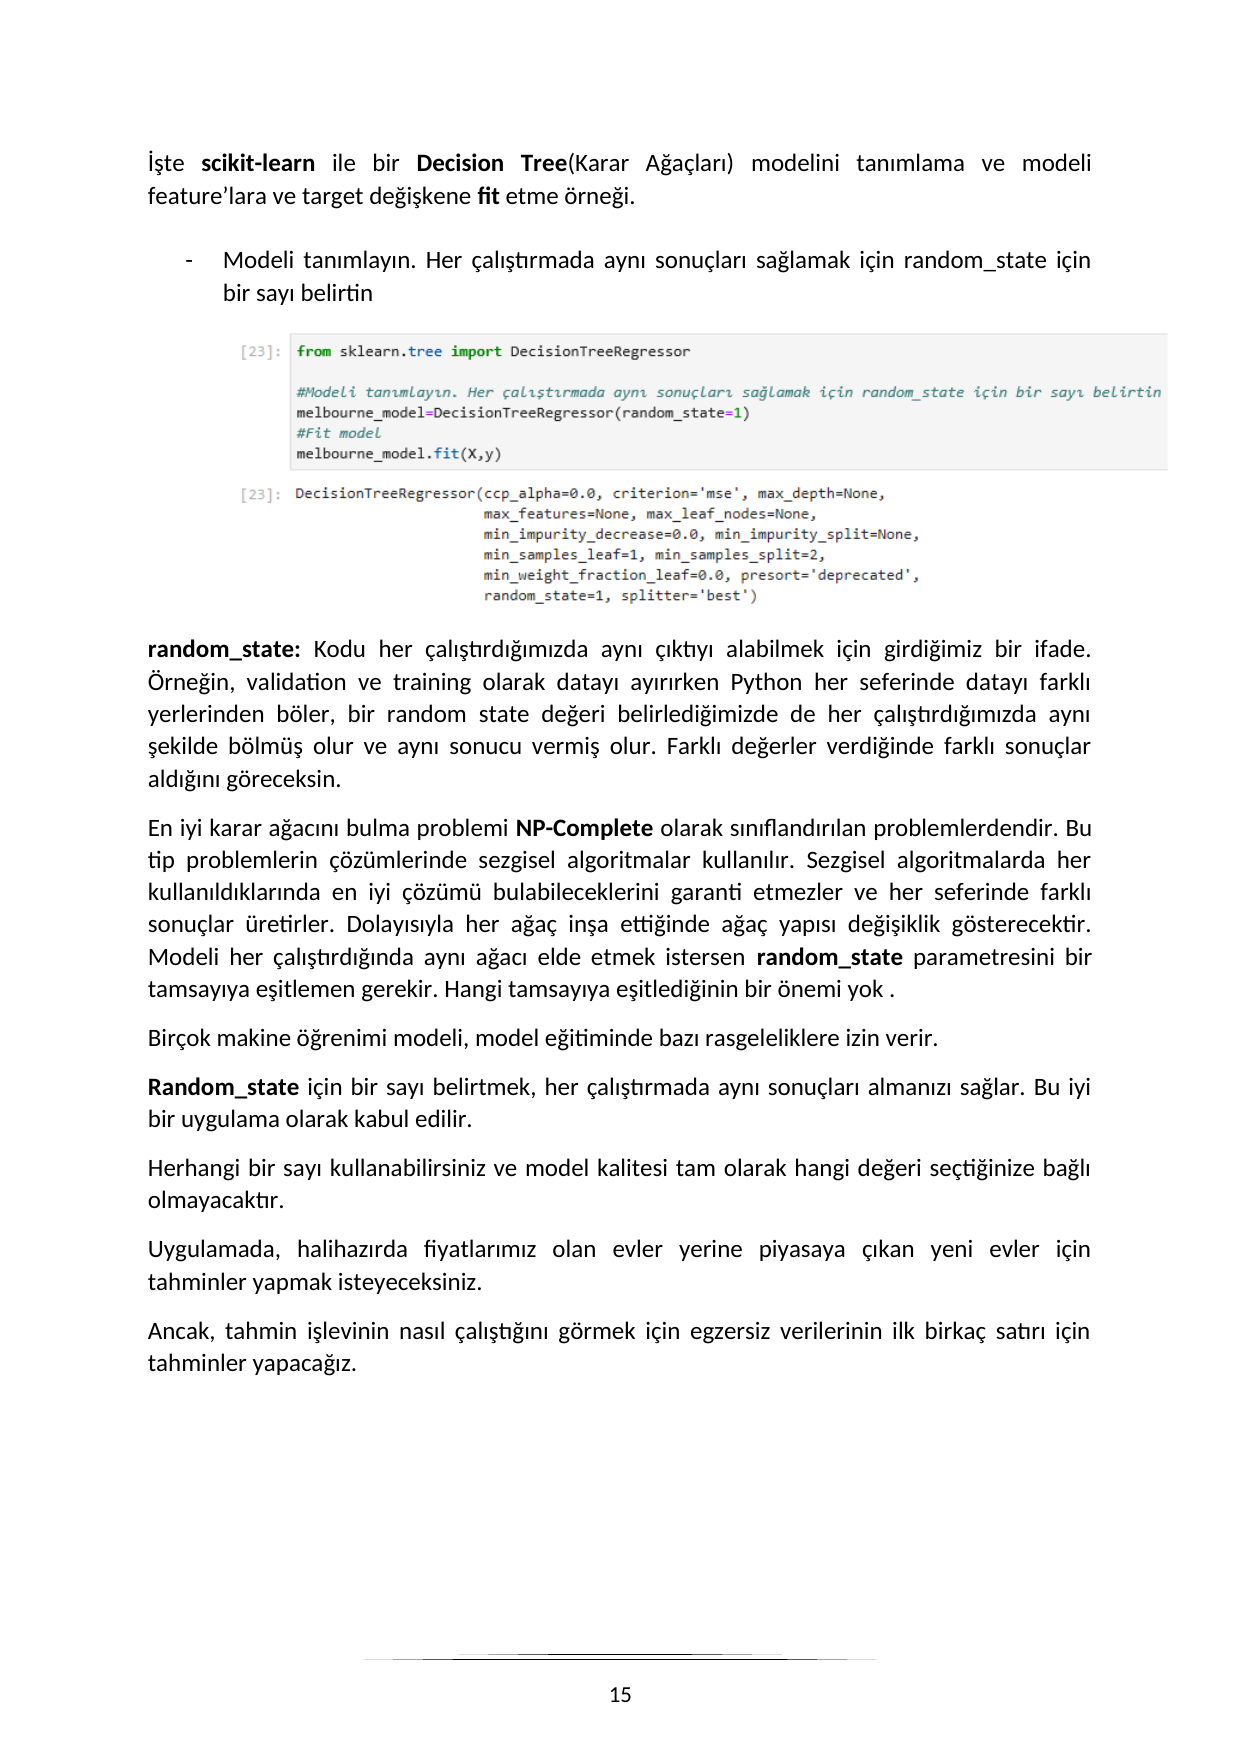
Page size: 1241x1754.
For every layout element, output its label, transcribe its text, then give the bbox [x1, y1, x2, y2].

text Random_state için bir sayı belirtmek, her çalıştırmada aynı sonuçları almanızı sağlar. Bu iyi bir uygulama olarak kabul edilir. [148, 1071, 1093, 1134]
text En iyi karar ağacını bulma problemi NP-Complete olarak sınıflandırılan problemlerdendir. Bu tip problemlerin çözümlerinde sezgisel algoritmalar kullanılır. Sezgisel algoritmalarda her kullanıldıklarında en iyi çözümü bulabileceklerini garanti etmezler ve her seferinde farklı sonuçlar üretirler. Dolayısıyla her ağaç inşa ettiğinde ağaç yapısı değişiklik gösterecektir. Modeli her çalıştırdığında aynı ağacı elde etmek istersen random_state parametresini bir tamsayıya eşitlemen gerekir. Hangi tamsayıya eşitlediğinin bir önemi yok . [148, 812, 1093, 1004]
picture [222, 325, 1168, 616]
list Modeli tanımlayın. Her çalıştırmada aynı sonuçları sağlamak için random_state için bir sayı belirtin [185, 244, 1093, 307]
text Birçok makine öğrenimi modeli, model eğitiminde bazı rasgeleliklere izin verir. [148, 1022, 1093, 1053]
text Uygulamada, halihazırda fiyatlarımız olan evler yerine piyasaya çıkan yeni evler için tahminler yapmak isteyeceksiniz. [148, 1233, 1093, 1296]
text İşte scikit-learn ile bir Decision Tree(Karar Ağaçları) modelini tanımlama ve modeli feature’lara ve target değişkene fit etme örneği. [148, 148, 1093, 210]
text Ancak, tahmin işlevinin nasıl çalıştığını görmek için egzersiz verilerinin ilk birkaç satırı için tahminler yapacağız. [148, 1315, 1093, 1378]
text random_state: Kodu her çalıştırdığımızda aynı çıktıyı alabilmek için girdiğimiz bir ifade. Örneğin, validation ve training olarak datayı ayırırken Python her seferinde datayı farklı yerlerinden böler, bir random state değeri belirlediğimizde de her çalıştırdığımızda aynı şekilde bölmüş olur ve aynı sonucu vermiş olur. Farklı değerler verdiğinde farklı sonuçlar aldığını göreceksin. [148, 633, 1093, 793]
text Herhangi bir sayı kullanabilirsiniz ve model kalitesi tam olarak hangi değeri seçtiğinize bağlı olmayacaktır. [148, 1152, 1093, 1215]
